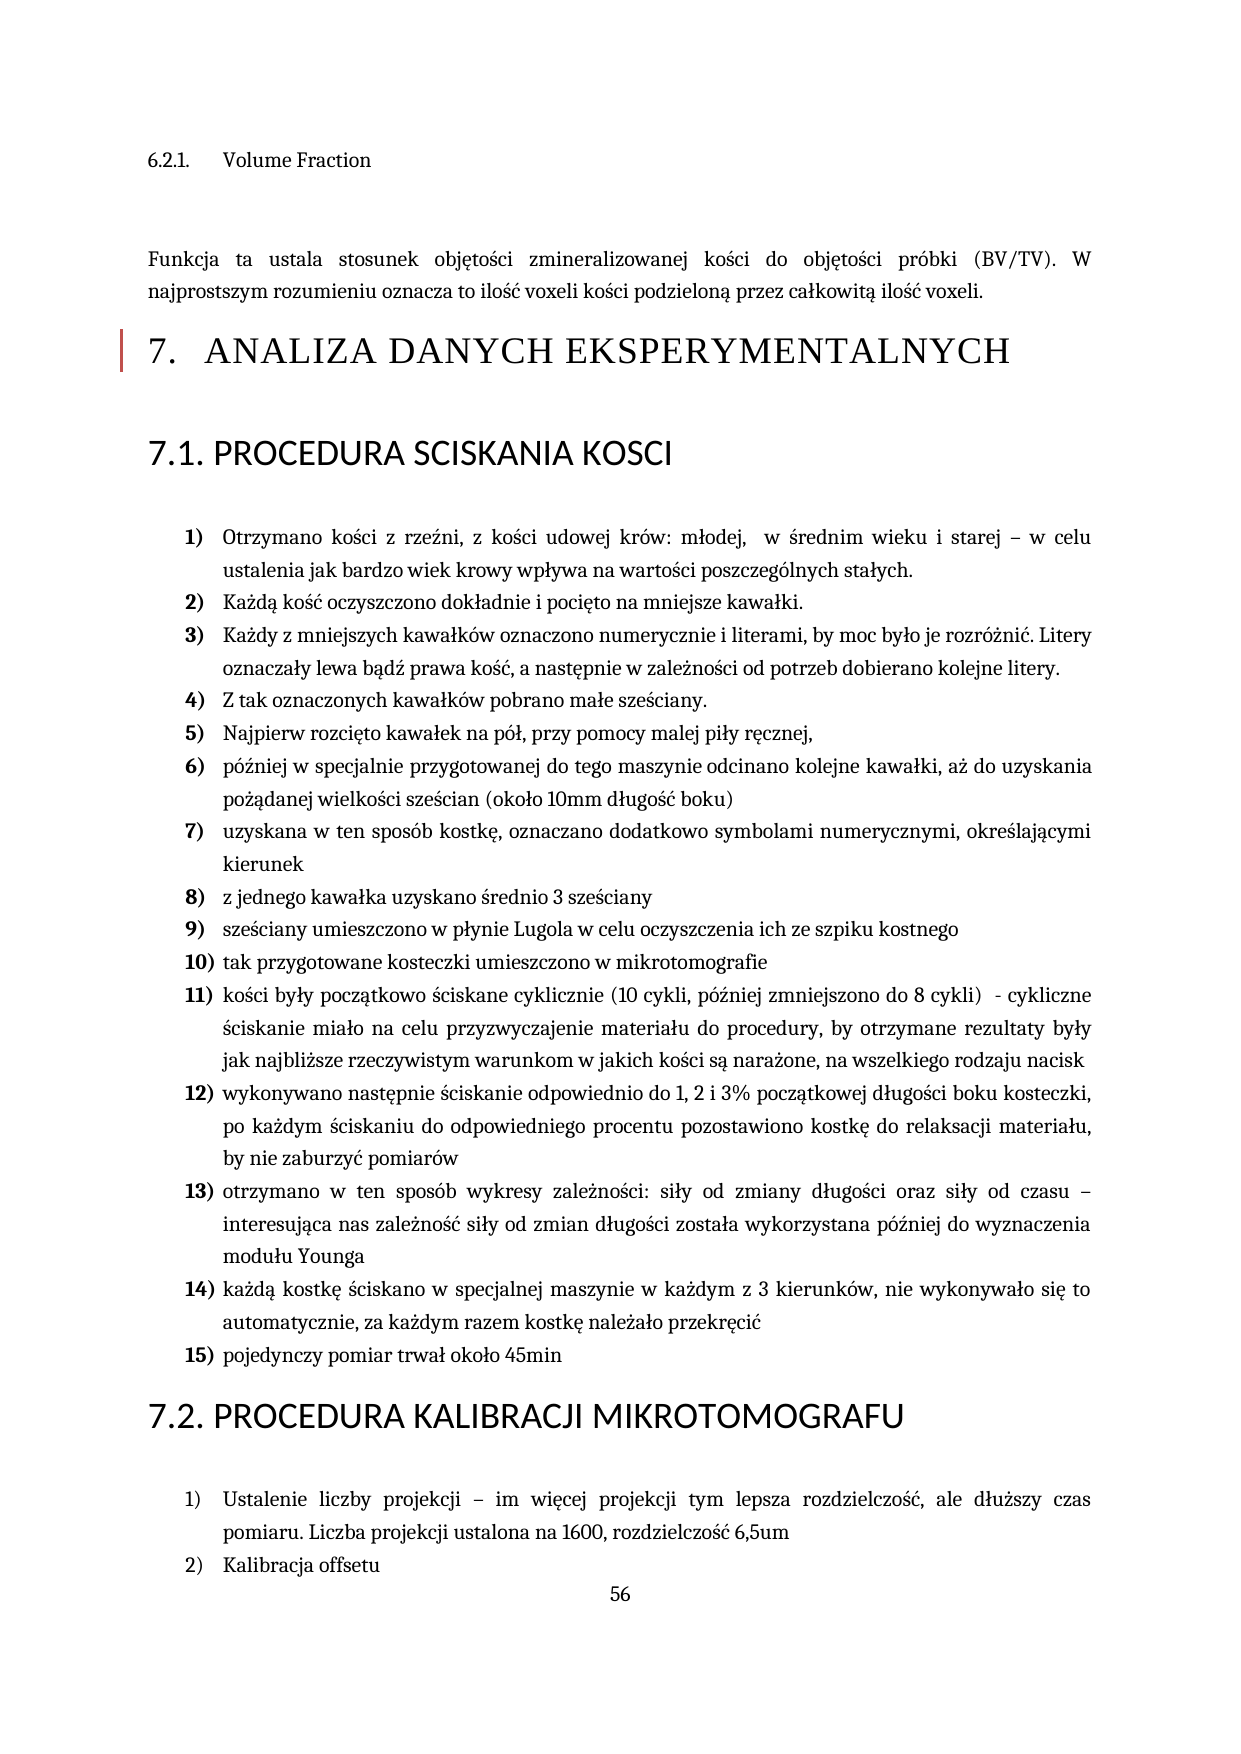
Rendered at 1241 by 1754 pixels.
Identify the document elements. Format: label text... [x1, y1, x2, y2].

list z jednego kawałka uzyskano średnio 3 sześciany [185, 884, 1092, 909]
subtitle 7.2. PROCEDURA KALIBRACJI MIKROTOMOGRAFU [148, 1392, 1092, 1437]
list Ustalenie liczby projekcji – im więcej projekcji tym lepsza rozdzielczość, ale dłuższy czas pomiaru. Liczba projekcji ustalona na 1600, rozdzielczość 6,5um [185, 1487, 1092, 1545]
list Najpierw rozcięto kawałek na pół, przy pomocy malej piły ręcznej, [185, 721, 1092, 746]
list Każdą kość oczyszczono dokładnie i pocięto na mniejsze kawałki. [185, 590, 1092, 615]
list Każdy z mniejszych kawałków oznaczono numerycznie i literami, by moc było je rozróżnić. Litery oznaczały lewa bądź prawa kość, a następnie w zależności od potrzeb dobierano kolejne litery. [185, 623, 1092, 681]
list każdą kostkę ściskano w specjalnej maszynie w każdym z 3 kierunków, nie wykonywało się to automatycznie, za każdym razem kostkę należało przekręcić [185, 1277, 1092, 1335]
list tak przygotowane kosteczki umieszczono w mikrotomografie [185, 950, 1092, 975]
list otrzymano w ten sposób wykresy zależności: siły od zmiany długości oraz siły od czasu – interesująca nas zależność siły od zmian długości została wykorzystana później do wyznaczenia modułu Younga [185, 1179, 1092, 1269]
list Volume Fraction [148, 148, 1092, 173]
list kości były początkowo ściskane cyklicznie (10 cykli, później zmniejszono do 8 cykli) - cykliczne ściskanie miało na celu przyzwyczajenie materiału do procedury, by otrzymane rezultaty były jak najbliższe rzeczywistym warunkom w jakich kości są narażone, na wszelkiego rodzaju nacisk [185, 982, 1092, 1073]
list Kalibracja offsetu [185, 1552, 1092, 1577]
list później w specjalnie przygotowanej do tego maszynie odcinano kolejne kawałki, aż do uzyskania pożądanej wielkości sześcian (około 10mm długość boku) [185, 753, 1092, 811]
list Otrzymano kości z rzeźni, z kości udowej krów: młodej, w średnim wieku i starej – w celu ustalenia jak bardzo wiek krowy wpływa na wartości poszczególnych stałych. [185, 524, 1092, 582]
subtitle 7.1. PROCEDURA SCISKANIA KOSCI [148, 429, 1092, 475]
list Z tak oznaczonych kawałków pobrano małe sześciany. [185, 688, 1092, 713]
list pojedynczy pomiar trwał około 45min [185, 1342, 1092, 1367]
text Funkcja ta ustala stosunek objętości zmineralizowanej kości do objętości próbki (BV/TV). W najprostszym rozumieniu oznacza to ilość voxeli kości podzieloną przez całkowitą ilość voxeli. [148, 246, 1092, 304]
list wykonywano następnie ściskanie odpowiednio do 1, 2 i 3% początkowej długości boku kosteczki, po każdym ściskaniu do odpowiedniego procentu pozostawiono kostkę do relaksacji materiału, by nie zaburzyć pomiarów [185, 1081, 1092, 1171]
list sześciany umieszczono w płynie Lugola w celu oczyszczenia ich ze szpiku kostnego [185, 917, 1092, 942]
list uzyskana w ten sposób kostkę, oznaczano dodatkowo symbolami numerycznymi, określającymi kierunek [185, 819, 1092, 877]
subtitle Analiza danych eksperymentalnych [119, 328, 1092, 372]
